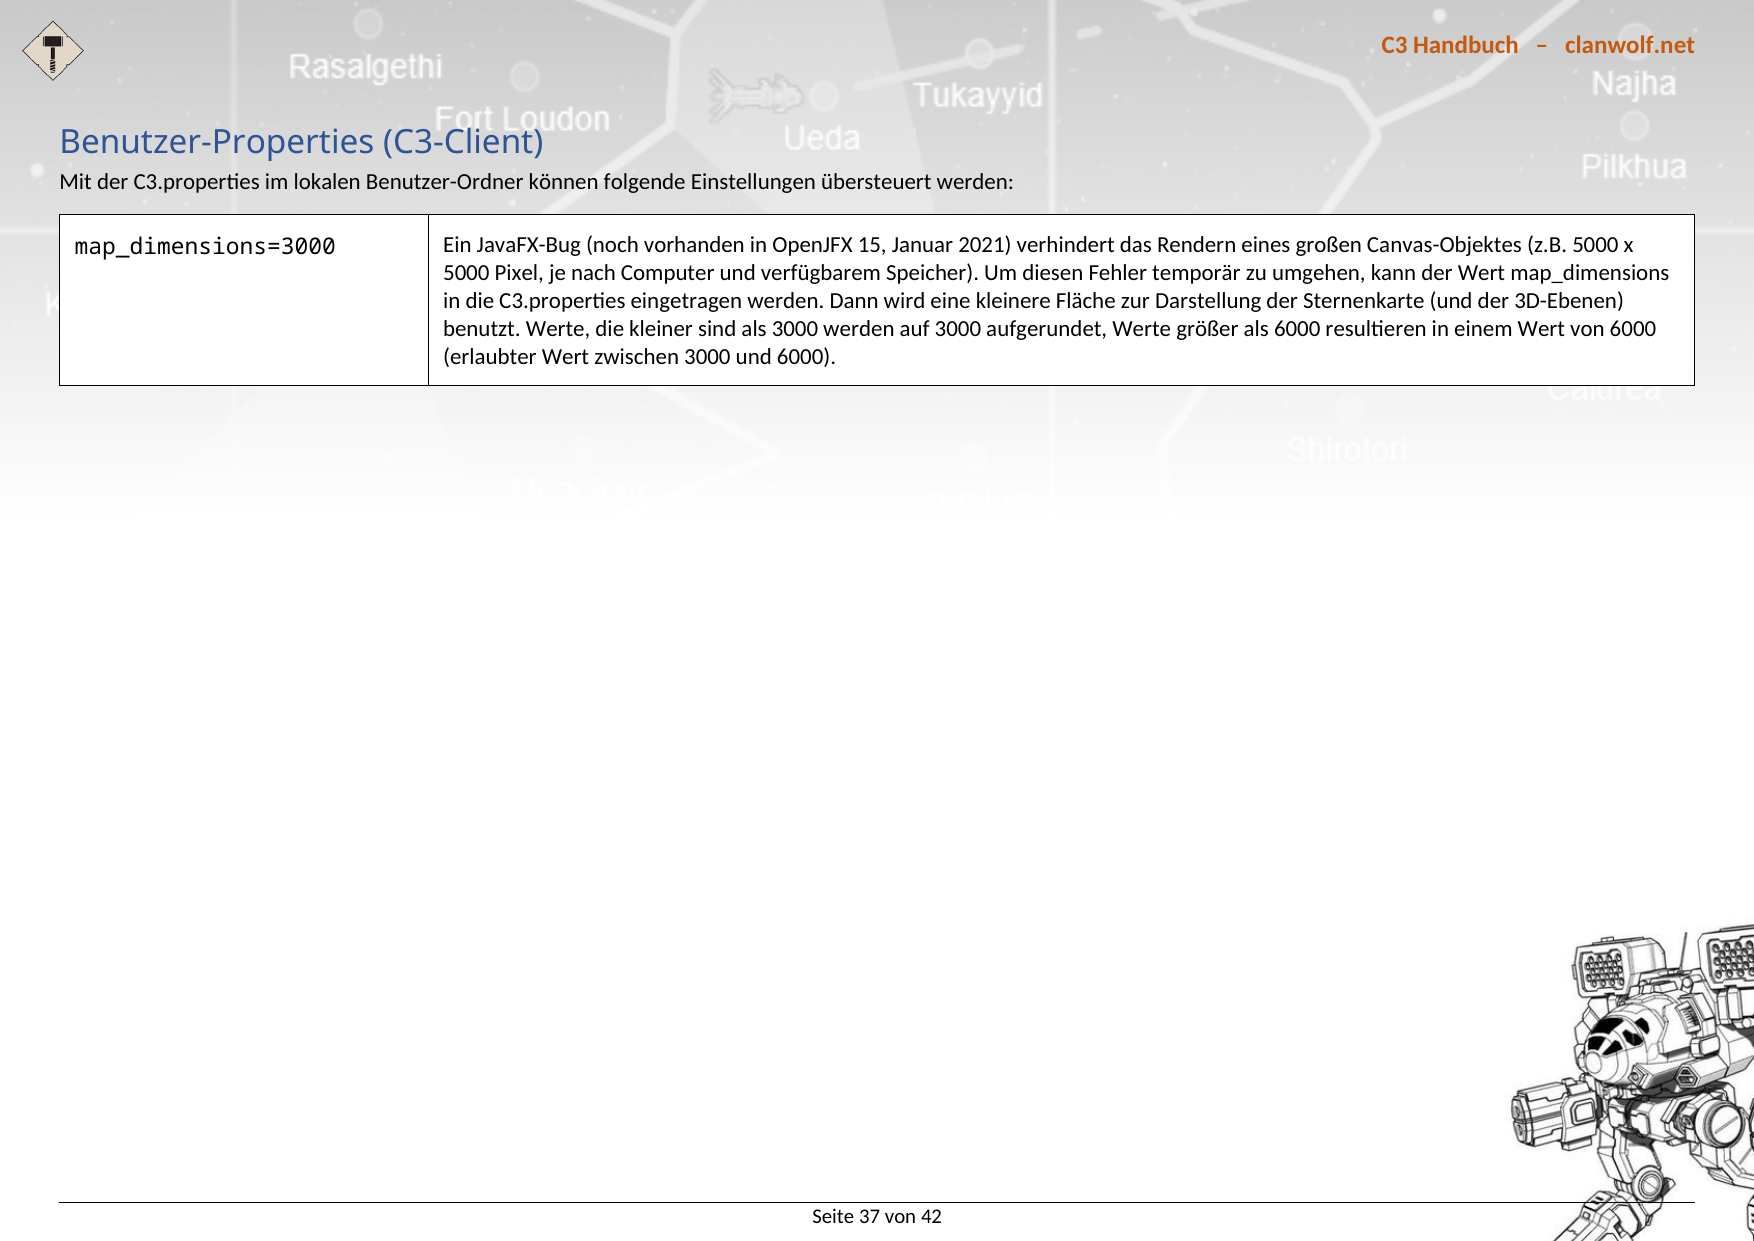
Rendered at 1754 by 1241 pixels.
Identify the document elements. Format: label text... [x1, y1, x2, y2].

table_header map_dimensions=3000 [60, 215, 428, 385]
picture [0, 0, 1754, 531]
text Mit der C3.properties im lokalen Benutzer-Ordner können folgende Einstellungen übersteuert werden: [59, 167, 1695, 195]
picture [1364, 909, 1754, 1241]
table_header Ein JavaFX-Bug (noch vorhanden in OpenJFX 15, Januar 2021) verhindert das Rendern eines großen Canvas-Objektes (z.B. 5000 x 5000 Pixel, je nach Computer und verfügbarem Speicher). Um diesen Fehler temporär zu umgehen, kann der Wert map_dimensions in die C3.properties eingetragen werden. Dann wird eine kleinere Fläche zur Darstellung der Sternenkarte (und der 3D-Ebenen) benutzt. Werte, die kleiner sind als 3000 werden auf 3000 aufgerundet, Werte größer als 6000 resultieren in einem Wert von 6000 (erlaubter Wert zwischen 3000 und 6000). [429, 215, 1694, 385]
subtitle Benutzer-Properties (C3-Client) [59, 118, 1695, 163]
